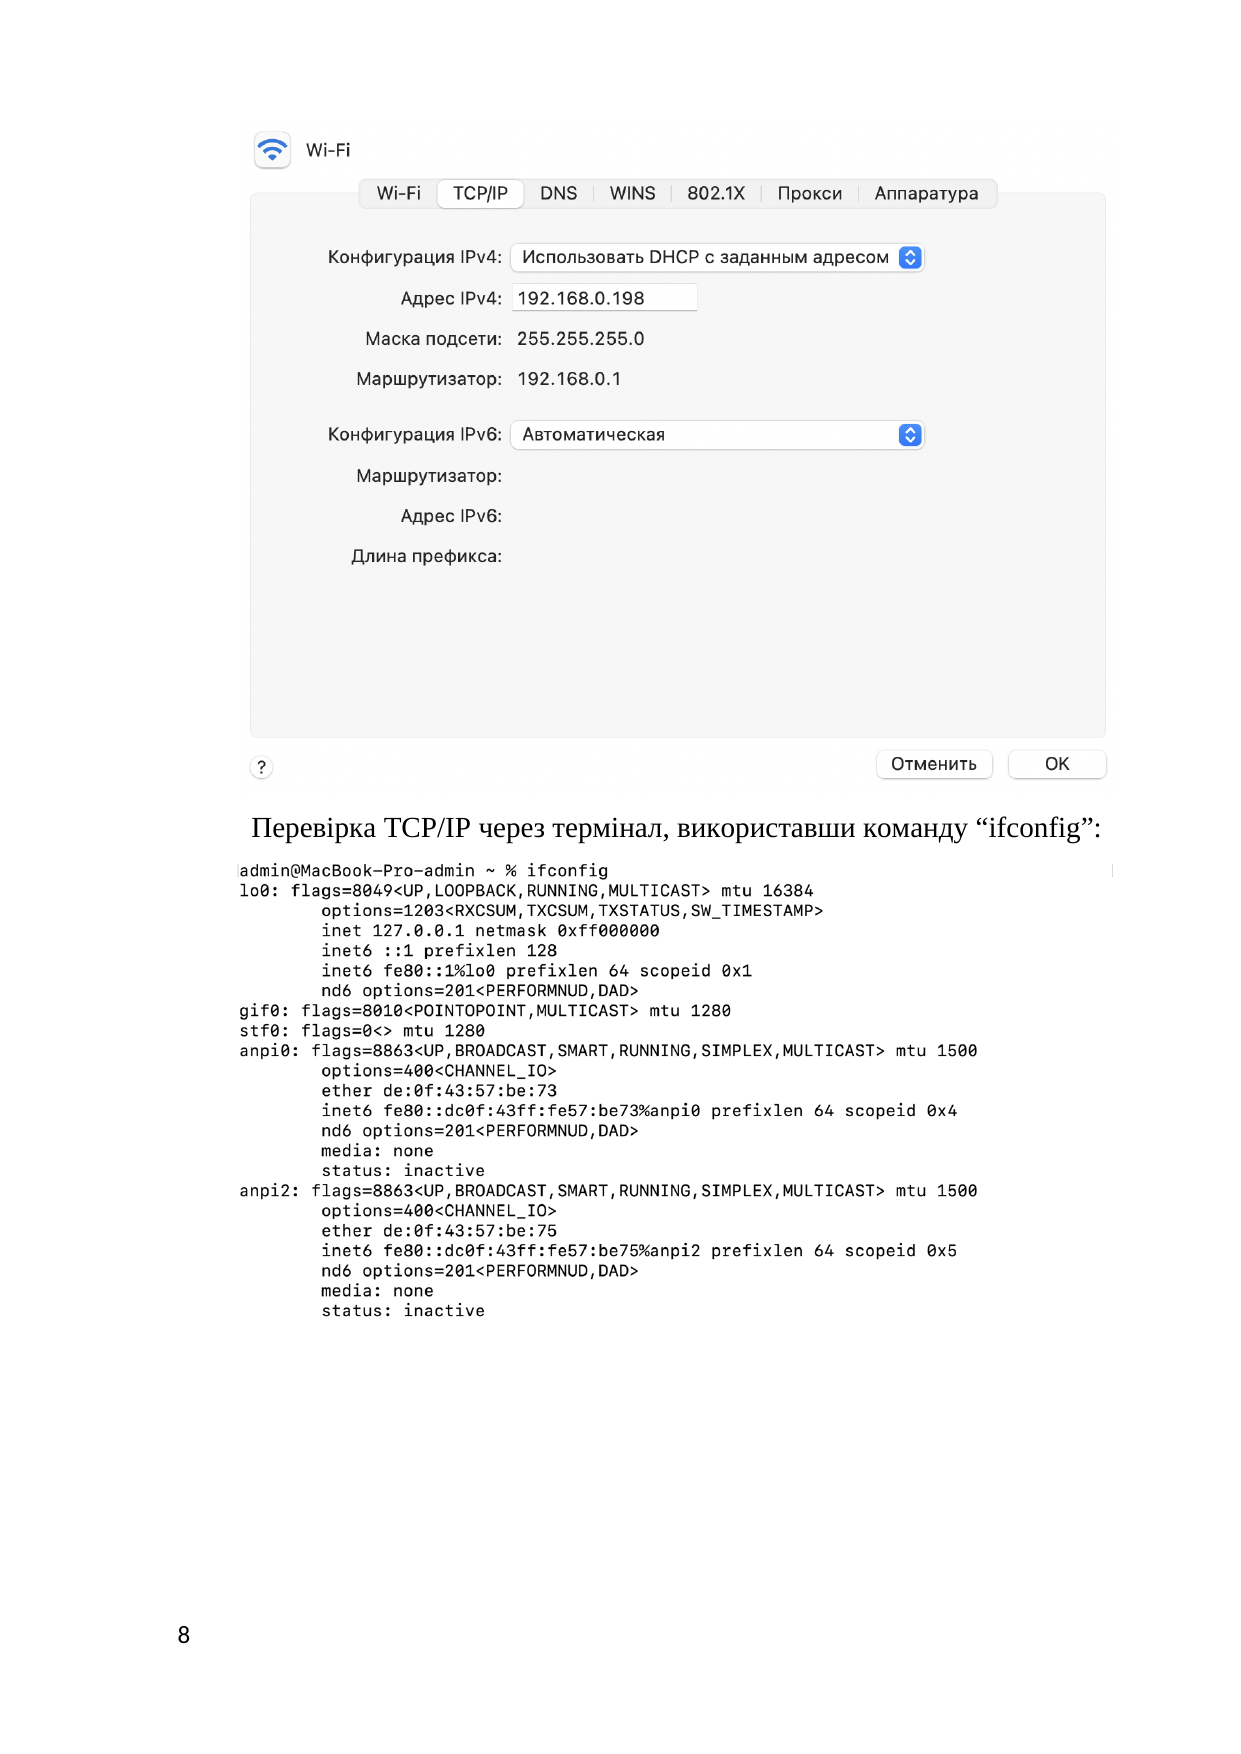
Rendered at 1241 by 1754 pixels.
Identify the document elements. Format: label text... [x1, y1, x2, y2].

picture [236, 118, 1123, 796]
picture [236, 860, 1123, 1320]
text Перевірка TCP/IP через термінал, використавши команду “ifconfig”: [177, 810, 1181, 844]
